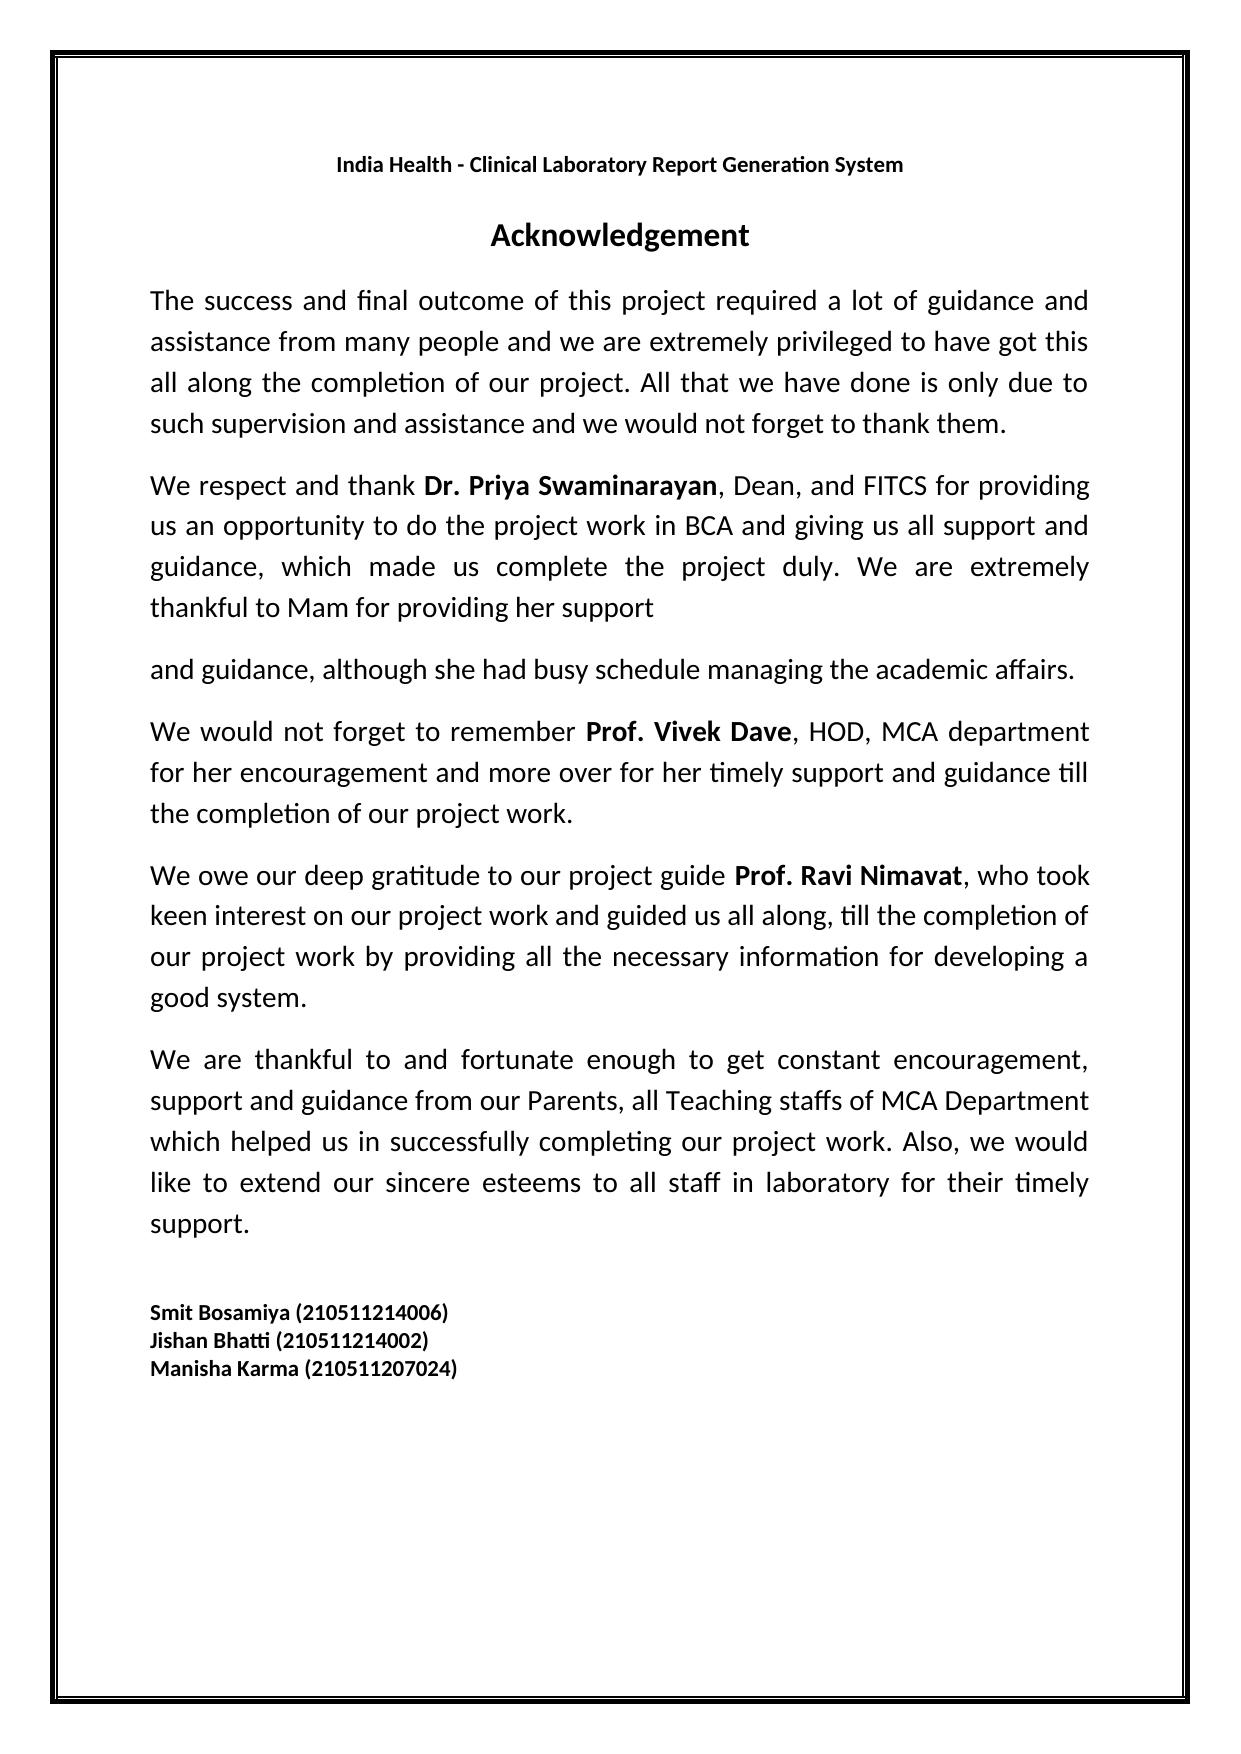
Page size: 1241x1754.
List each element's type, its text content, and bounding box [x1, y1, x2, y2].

text Acknowledgement [150, 214, 1090, 255]
text We owe our deep gratitude to our project guide Prof. Ravi Nimavat, who took keen interest on our project work and guided us all along, till the completion of our project work by providing all the necessary information for developing a good system. [150, 857, 1090, 1015]
text India Health - Clinical Laboratory Report Generation System [150, 150, 1090, 178]
text and guidance, although she had busy schedule managing the academic affairs. [150, 651, 1090, 687]
text Jishan Bhatti (210511214002) [150, 1326, 1090, 1354]
text Smit Bosamiya (210511214006) [150, 1298, 1090, 1326]
text The success and final outcome of this project required a lot of guidance and assistance from many people and we are extremely privileged to have got this all along the completion of our project. All that we have done is only due to such supervision and assistance and we would not forget to thank them. [150, 282, 1090, 440]
text We would not forget to remember Prof. Vivek Dave, HOD, MCA department for her encouragement and more over for her timely support and guidance till the completion of our project work. [150, 713, 1090, 830]
text We are thankful to and fortunate enough to get constant encouragement, support and guidance from our Parents, all Teaching staffs of MCA Department which helped us in successfully completing our project work. Also, we would like to extend our sincere esteems to all staff in laboratory for their timely support. [150, 1041, 1090, 1273]
text We respect and thank Dr. Priya Swaminarayan, Dean, and FITCS for providing us an opportunity to do the project work in BCA and giving us all support and guidance, which made us complete the project duly. We are extremely thankful to Mam for providing her support [150, 467, 1090, 625]
text Manisha Karma (210511207024) [150, 1354, 1090, 1382]
